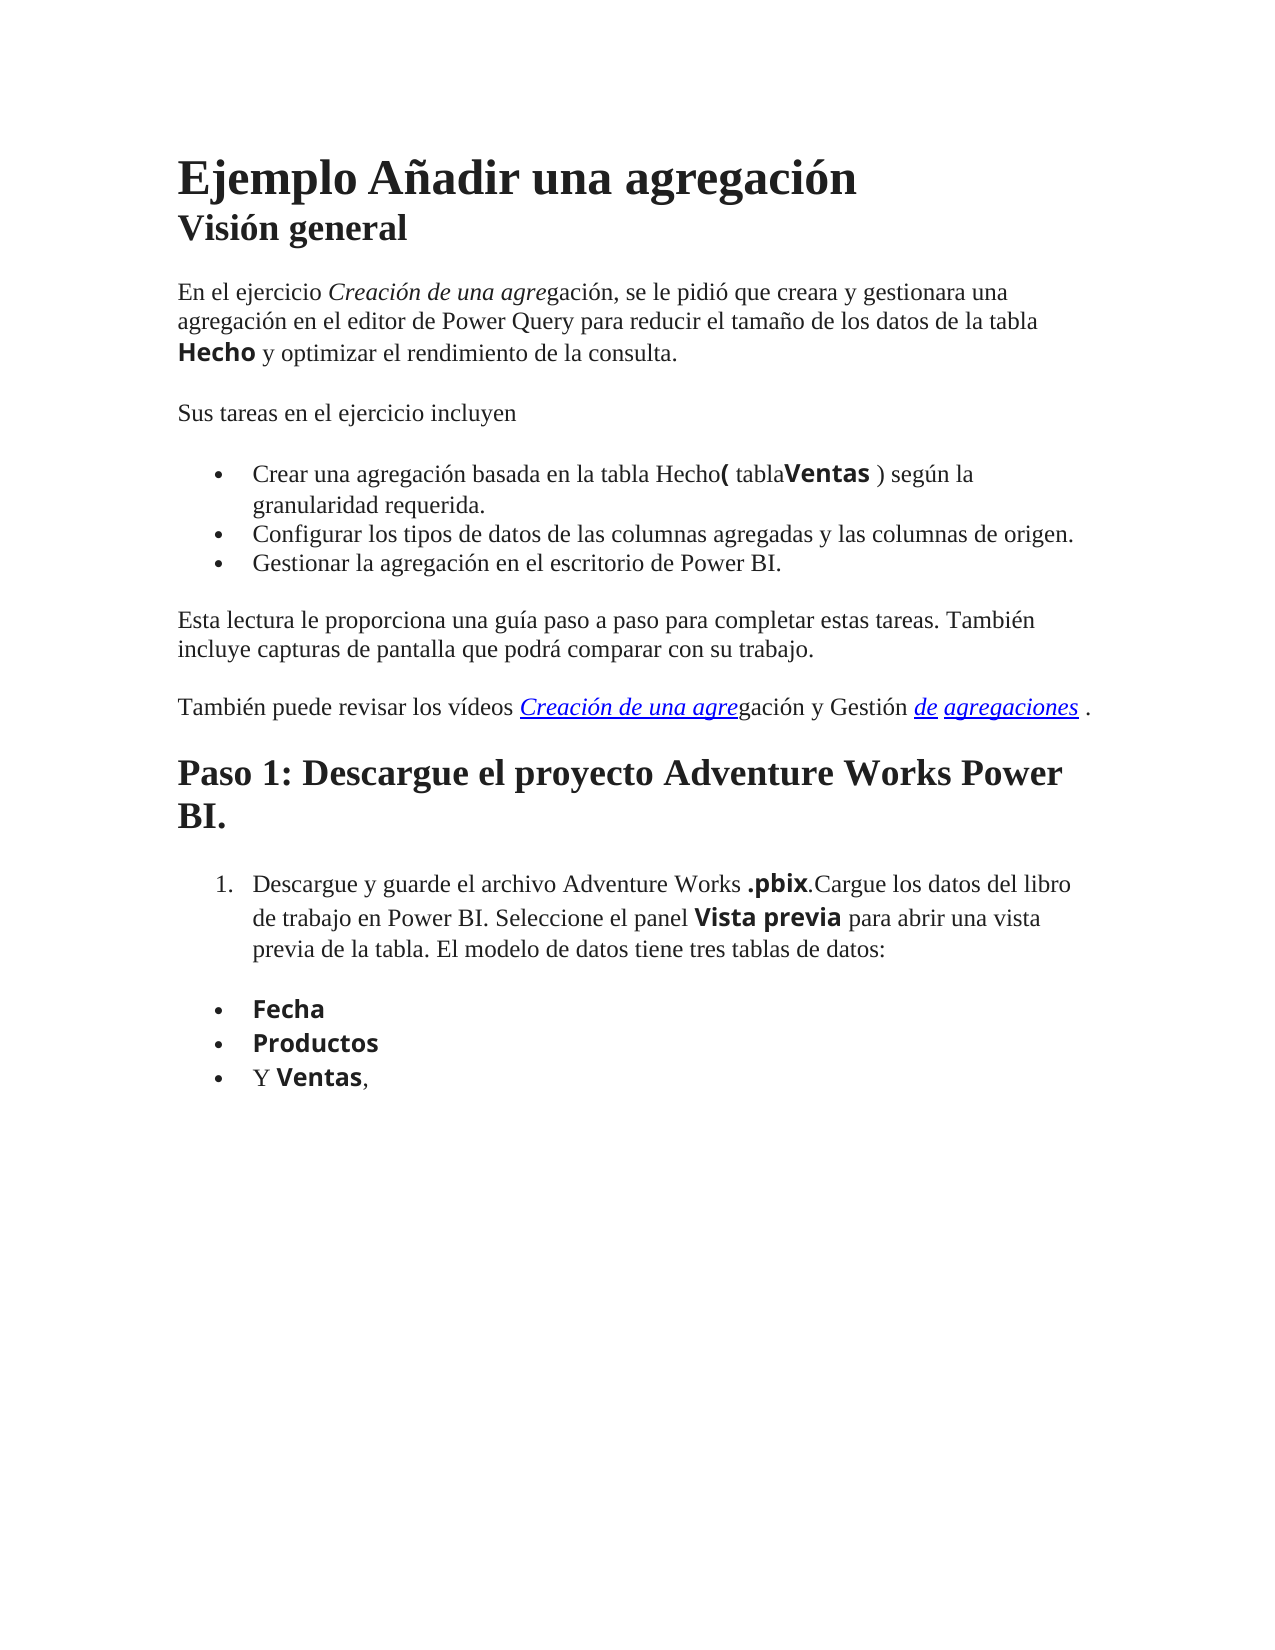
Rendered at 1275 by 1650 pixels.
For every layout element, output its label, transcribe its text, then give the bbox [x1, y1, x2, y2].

list Gestionar la agregación en el escritorio de Power BI. [215, 548, 1098, 576]
text Sus tareas en el ejercicio incluyen [177, 398, 1098, 427]
list Configurar los tipos de datos de las columnas agregadas y las columnas de origen. [215, 519, 1098, 548]
text También puede revisar los vídeos Creación de una agregación y Gestión de agregaciones . [177, 692, 1098, 721]
text Paso 1: Descargue el proyecto Adventure Works Power BI. [177, 750, 1098, 836]
list Descargue y guarde el archivo Adventure Works .pbix.Cargue los datos del libro de trabajo en Power BI. Seleccione el panel Vista previa para abrir una vista previa de la tabla. El modelo de datos tiene tres tablas de datos: [215, 866, 1098, 962]
list Crear una agregación basada en la tabla Hecho( tablaVentas ) según la granularidad requerida. [215, 456, 1098, 519]
list Y Ventas, [215, 1060, 1098, 1094]
text Ejemplo Añadir una agregación [177, 148, 1098, 205]
text En el ejercicio Creación de una agregación, se le pidió que creara y gestionara una agregación en el editor de Power Query para reducir el tamaño de los datos de la tabla Hecho y optimizar el rendimiento de la consulta. [177, 277, 1098, 369]
list Productos [215, 1026, 1098, 1060]
text Esta lectura le proporciona una guía paso a paso para completar estas tareas. También incluye capturas de pantalla que podrá comparar con su trabajo. [177, 606, 1098, 663]
list Fecha [215, 992, 1098, 1026]
text Visión general [177, 205, 1098, 248]
